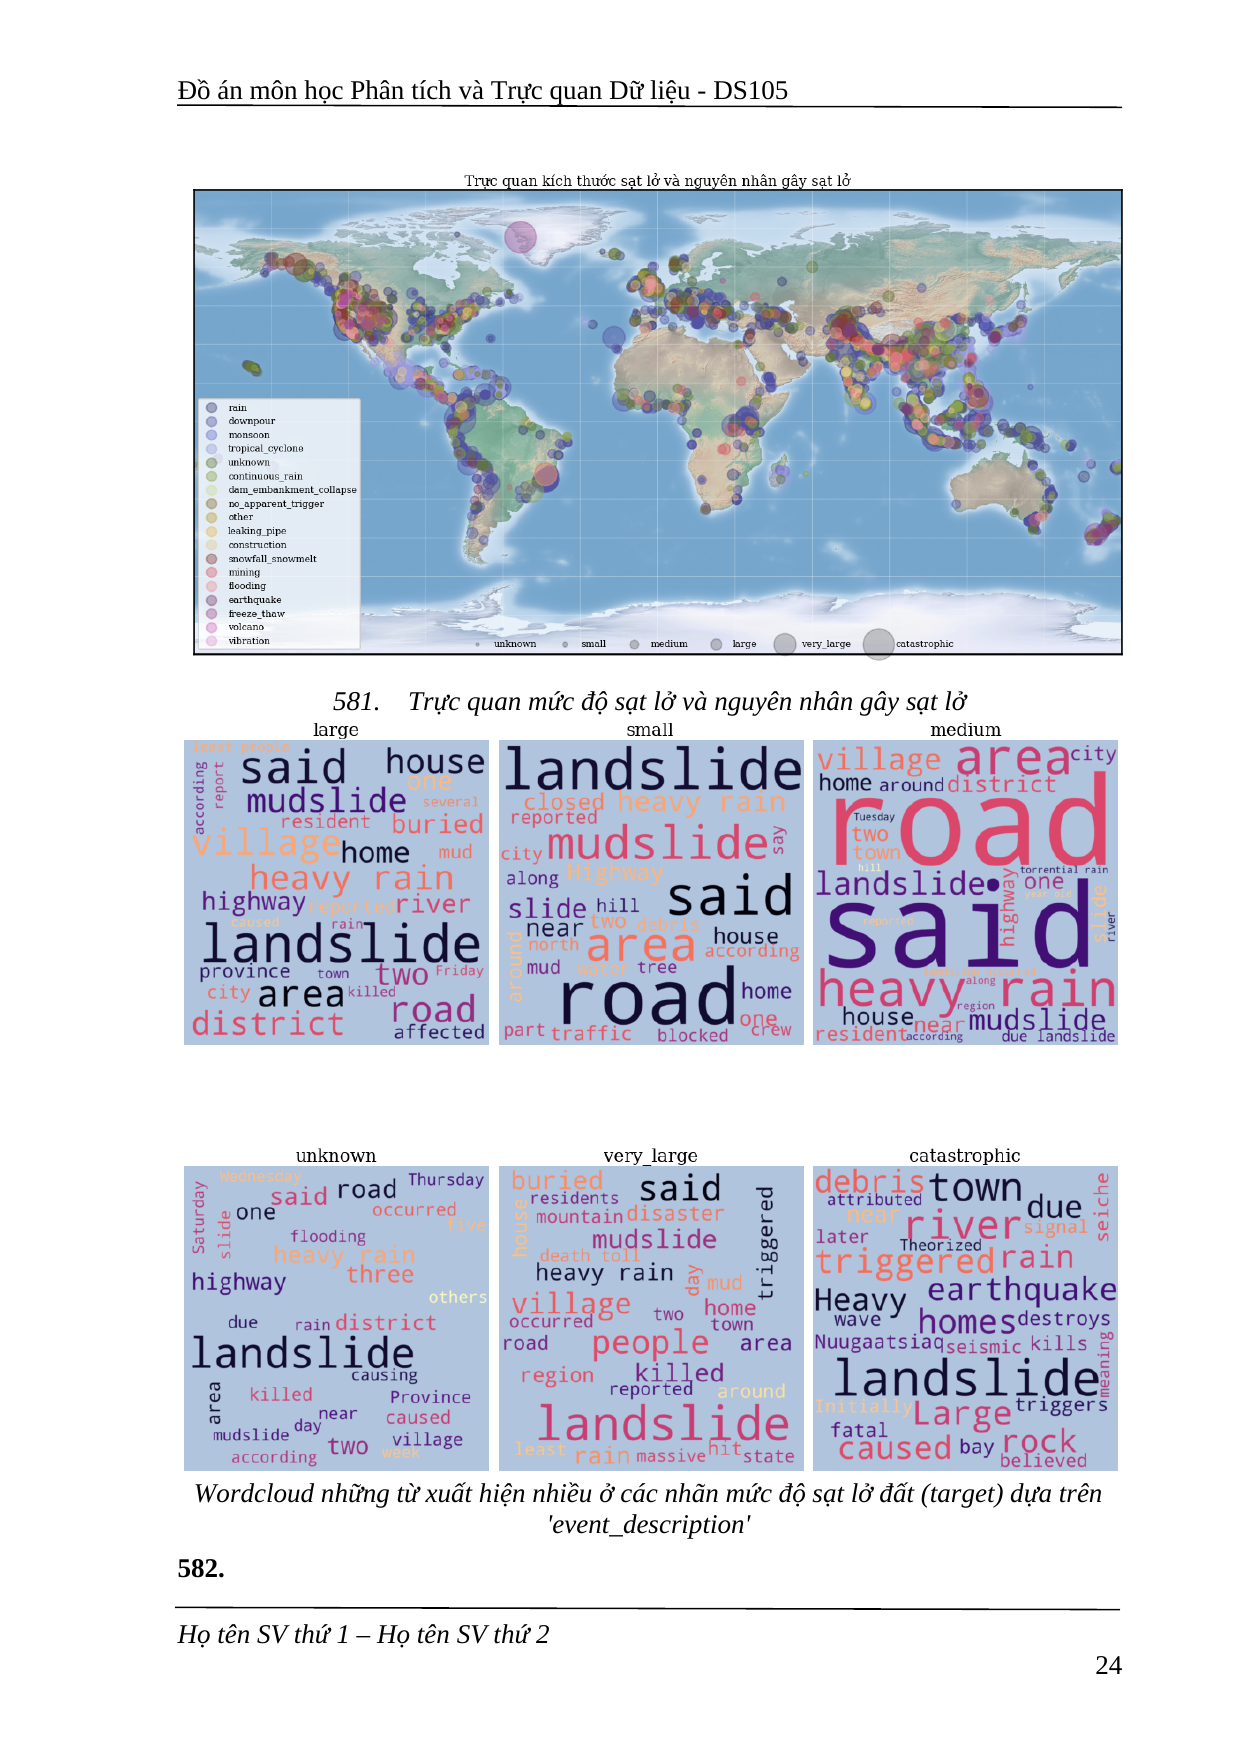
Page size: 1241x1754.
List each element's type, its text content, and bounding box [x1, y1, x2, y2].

picture [180, 168, 1125, 667]
text Trực quan mức độ sạt lở và nguyên nhân gây sạt lởWordcloud những từ xuất hiện nhiều ở các nhãn mức độ sạt lở đất (target) dựa trên 'event_description' [177, 1477, 1122, 1539]
picture [177, 716, 1123, 1477]
